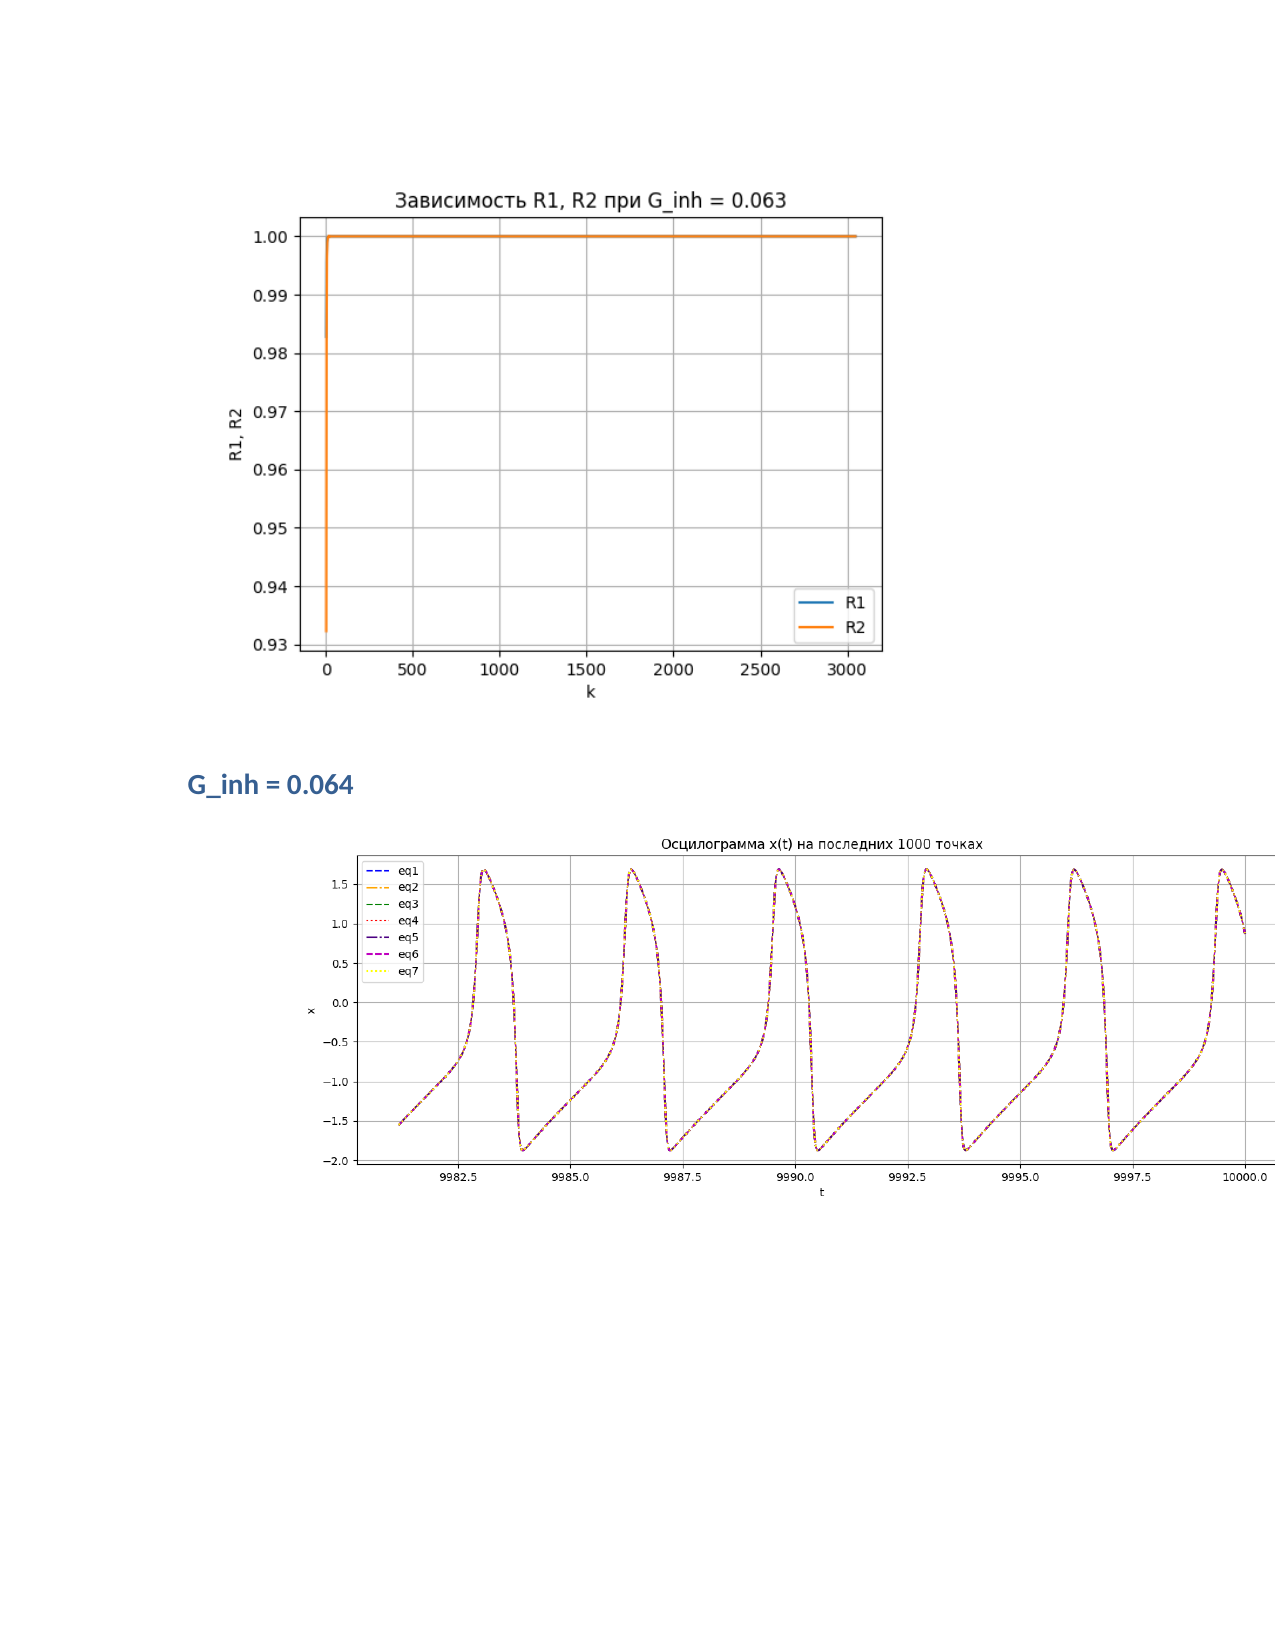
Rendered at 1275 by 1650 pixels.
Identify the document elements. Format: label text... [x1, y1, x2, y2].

picture [206, 807, 1275, 1208]
subtitle G_inh = 0.064 [187, 766, 1087, 802]
picture [206, 150, 957, 713]
